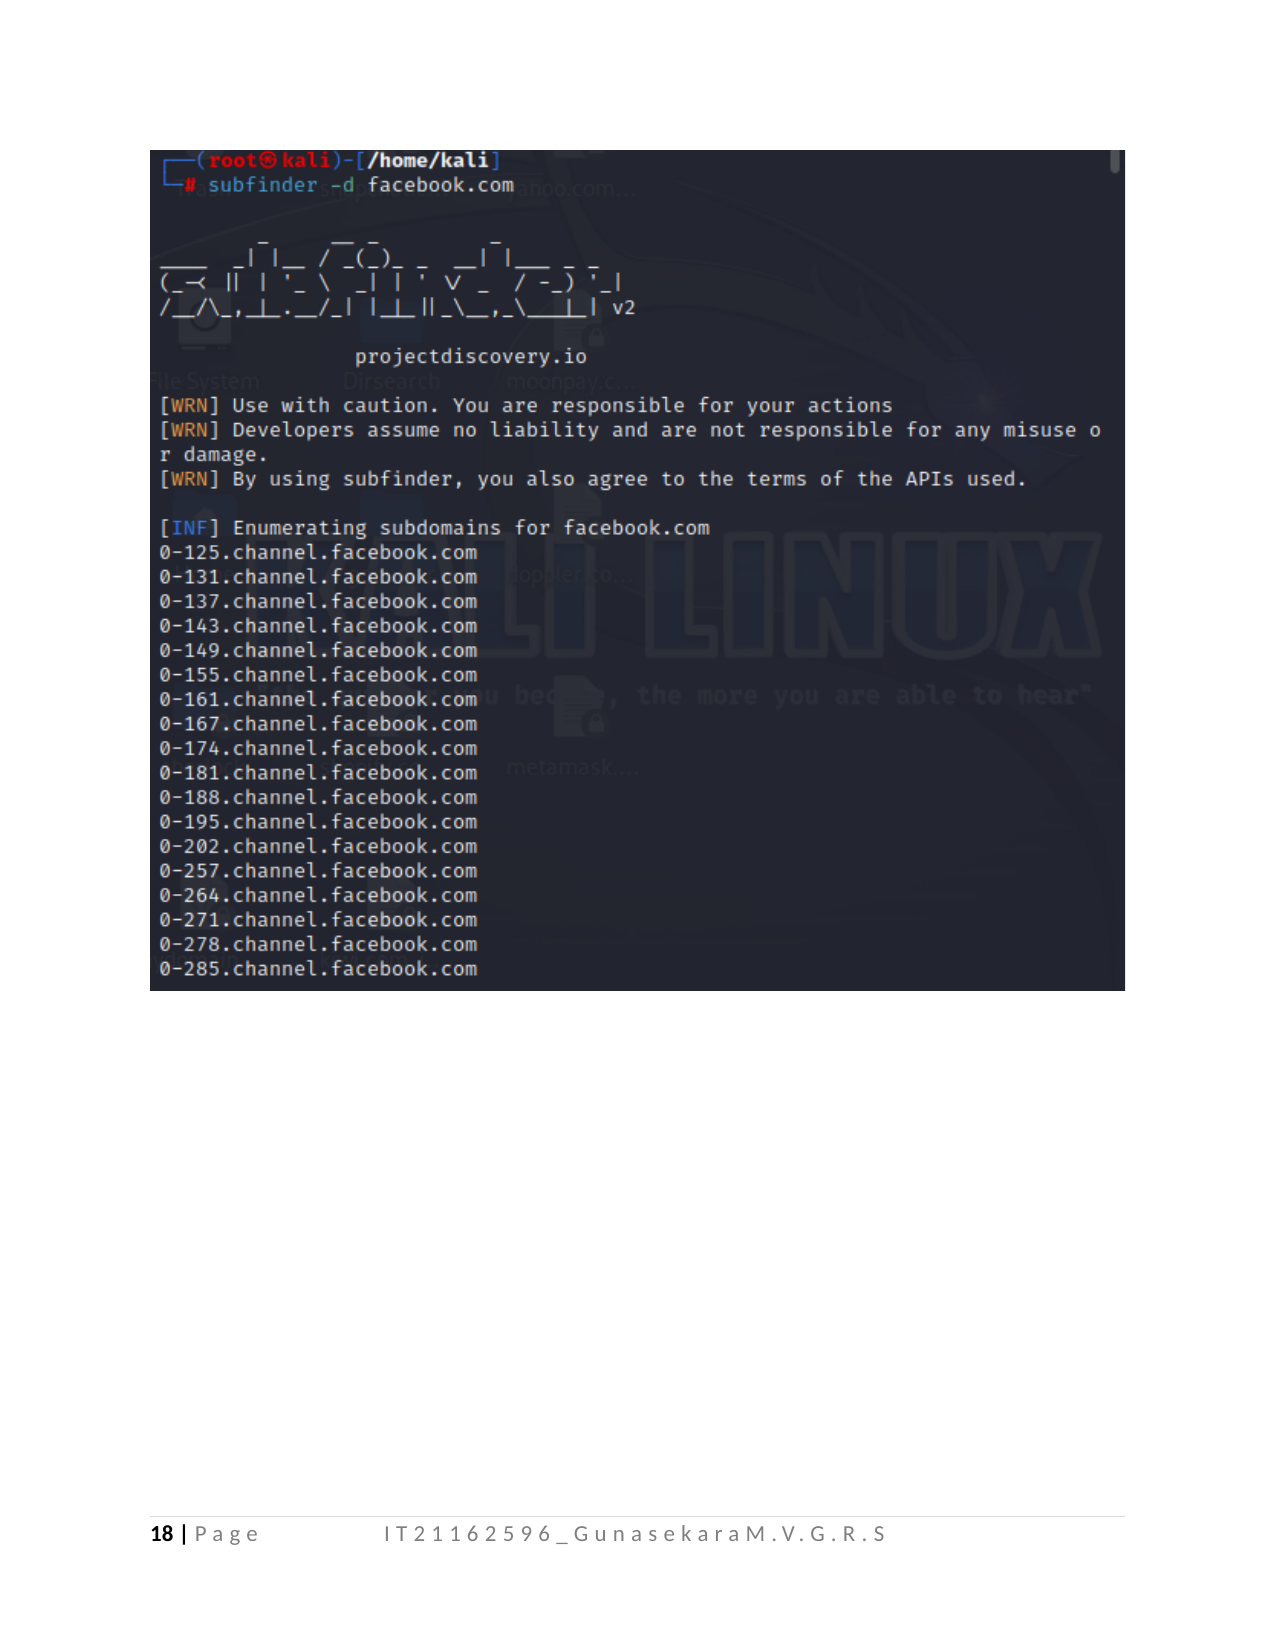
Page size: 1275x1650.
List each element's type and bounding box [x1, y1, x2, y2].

picture [150, 150, 1125, 991]
